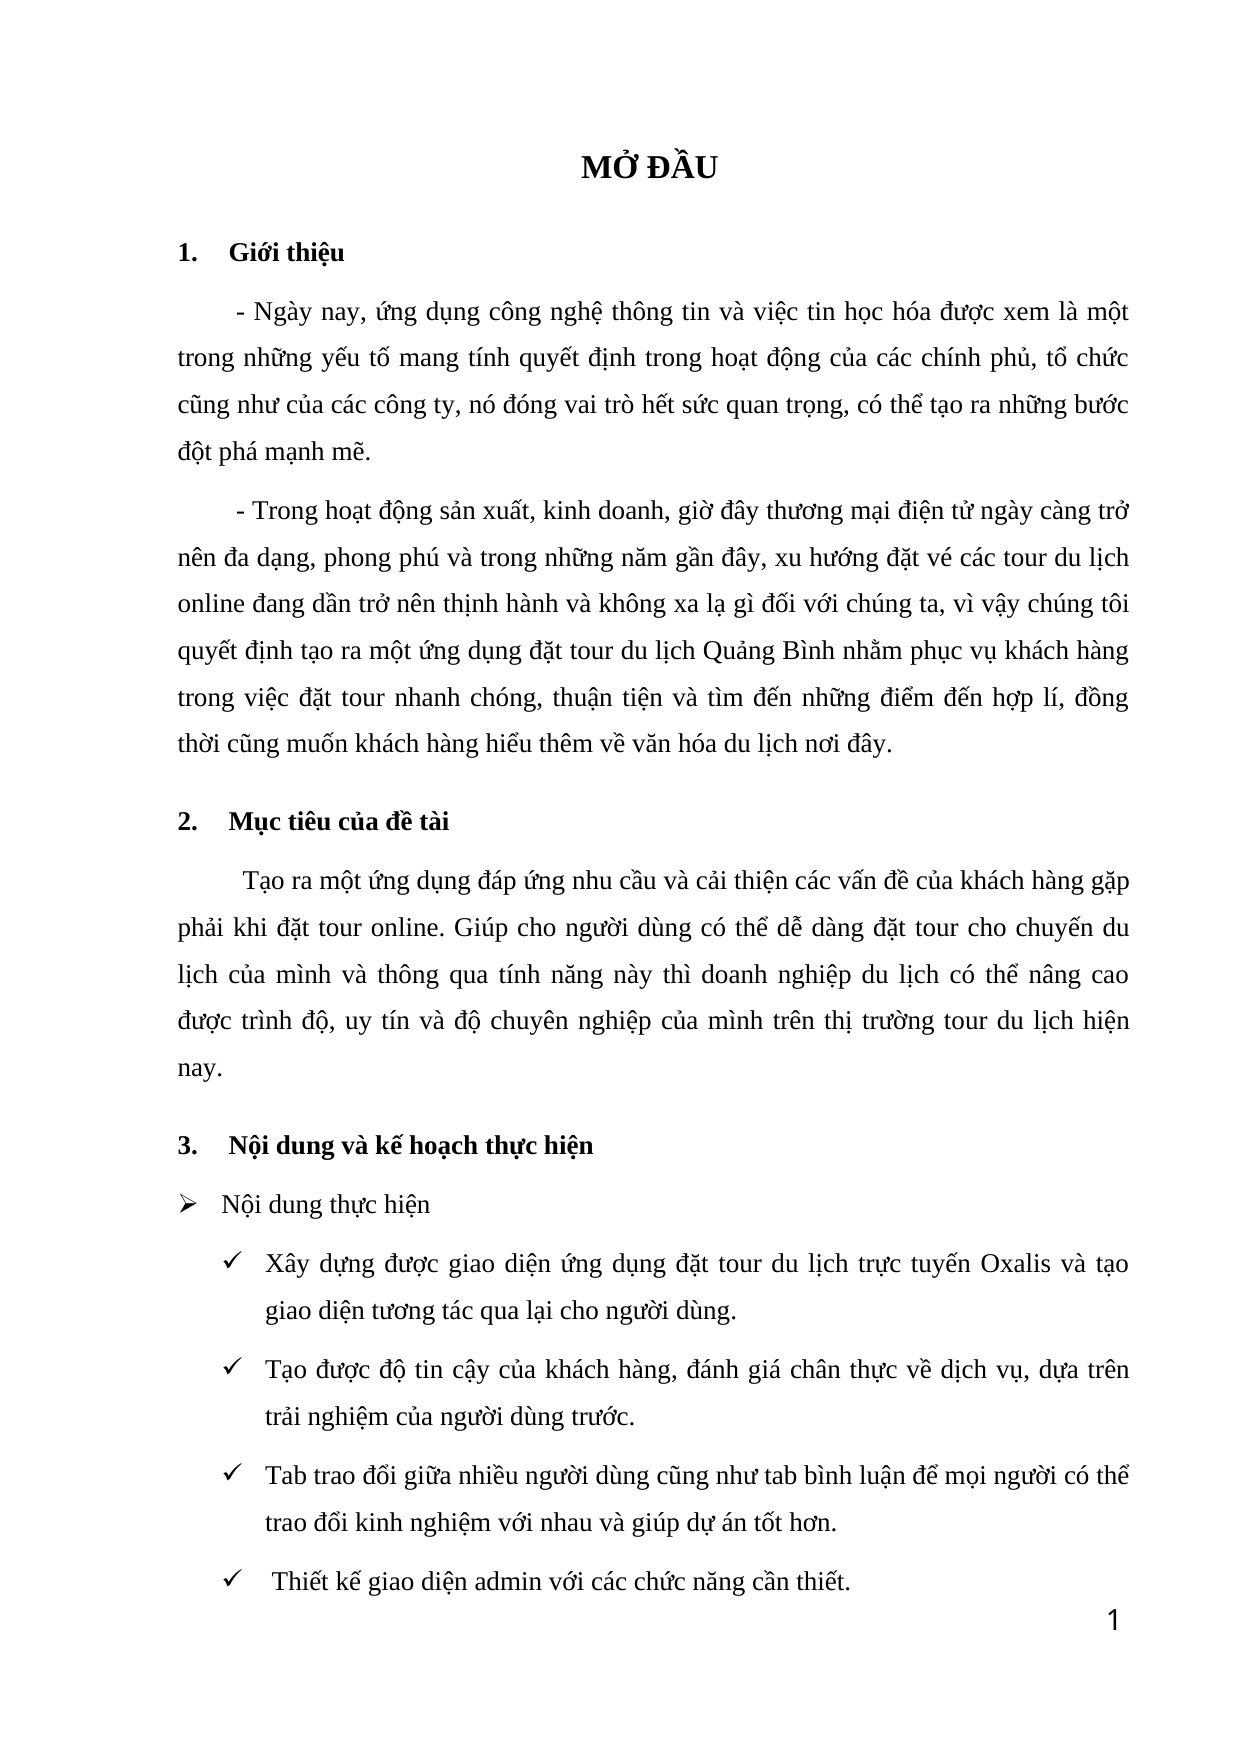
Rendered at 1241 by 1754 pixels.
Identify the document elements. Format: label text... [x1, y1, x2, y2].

list Tạo được độ tin cậy của khách hàng, đánh giá chân thực về dịch vụ, dựa trên trải nghiệm của người dùng trước. [221, 1353, 1131, 1431]
subtitle Mục tiêu của đề tài [177, 805, 1122, 836]
list Tab trao đổi giữa nhiều người dùng cũng như tab bình luận để mọi người có thể trao đổi kinh nghiệm với nhau và giúp dự án tốt hơn. [221, 1459, 1131, 1537]
list Xây dựng được giao diện ứng dụng đặt tour du lịch trực tuyến Oxalis và tạo giao diện tương tác qua lại cho người dùng. [221, 1248, 1131, 1326]
text - Trong hoạt động sản xuất, kinh doanh, giờ đây thương mại điện tử ngày càng trở nên đa dạng, phong phú và trong những năm gần đây, xu hướng đặt vé các tour du lịch online đang dần trở nên thịnh hành và không xa lạ gì đối với chúng ta, vì vậy chúng tôi quyết định tạo ra một ứng dụng đặt tour du lịch Quảng Bình nhằm phục vụ khách hàng trong việc đặt tour nhanh chóng, thuận tiện và tìm đến những điểm đến hợp lí, đồng thời cũng muốn khách hàng hiểu thêm về văn hóa du lịch nơi đây. [177, 494, 1131, 758]
list Nội dung thực hiện [177, 1188, 1131, 1219]
subtitle Nội dung và kế hoạch thực hiện [177, 1129, 1122, 1160]
subtitle MỞ ĐẦU [177, 147, 1122, 185]
text - Ngày nay, ứng dụng công nghệ thông tin và việc tin học hóa được xem là một trong những yếu tố mang tính quyết định trong hoạt động của các chính phủ, tổ chức cũng như của các công ty, nó đóng vai trò hết sức quan trọng, có thể tạo ra những bước đột phá mạnh mẽ. [177, 295, 1131, 466]
subtitle Giới thiệu [177, 236, 1122, 267]
list Thiết kế giao diện admin với các chức năng cần thiết. [221, 1565, 1131, 1597]
text Tạo ra một ứng dụng đáp ứng nhu cầu và cải thiện các vấn đề của khách hàng gặp phải khi đặt tour online. Giúp cho người dùng có thể dễ dàng đặt tour cho chuyến du lịch của mình và thông qua tính năng này thì doanh nghiệp du lịch có thể nâng cao được trình độ, uy tín và độ chuyên nghiệp của mình trên thị trường tour du lịch hiện nay. [177, 864, 1131, 1082]
